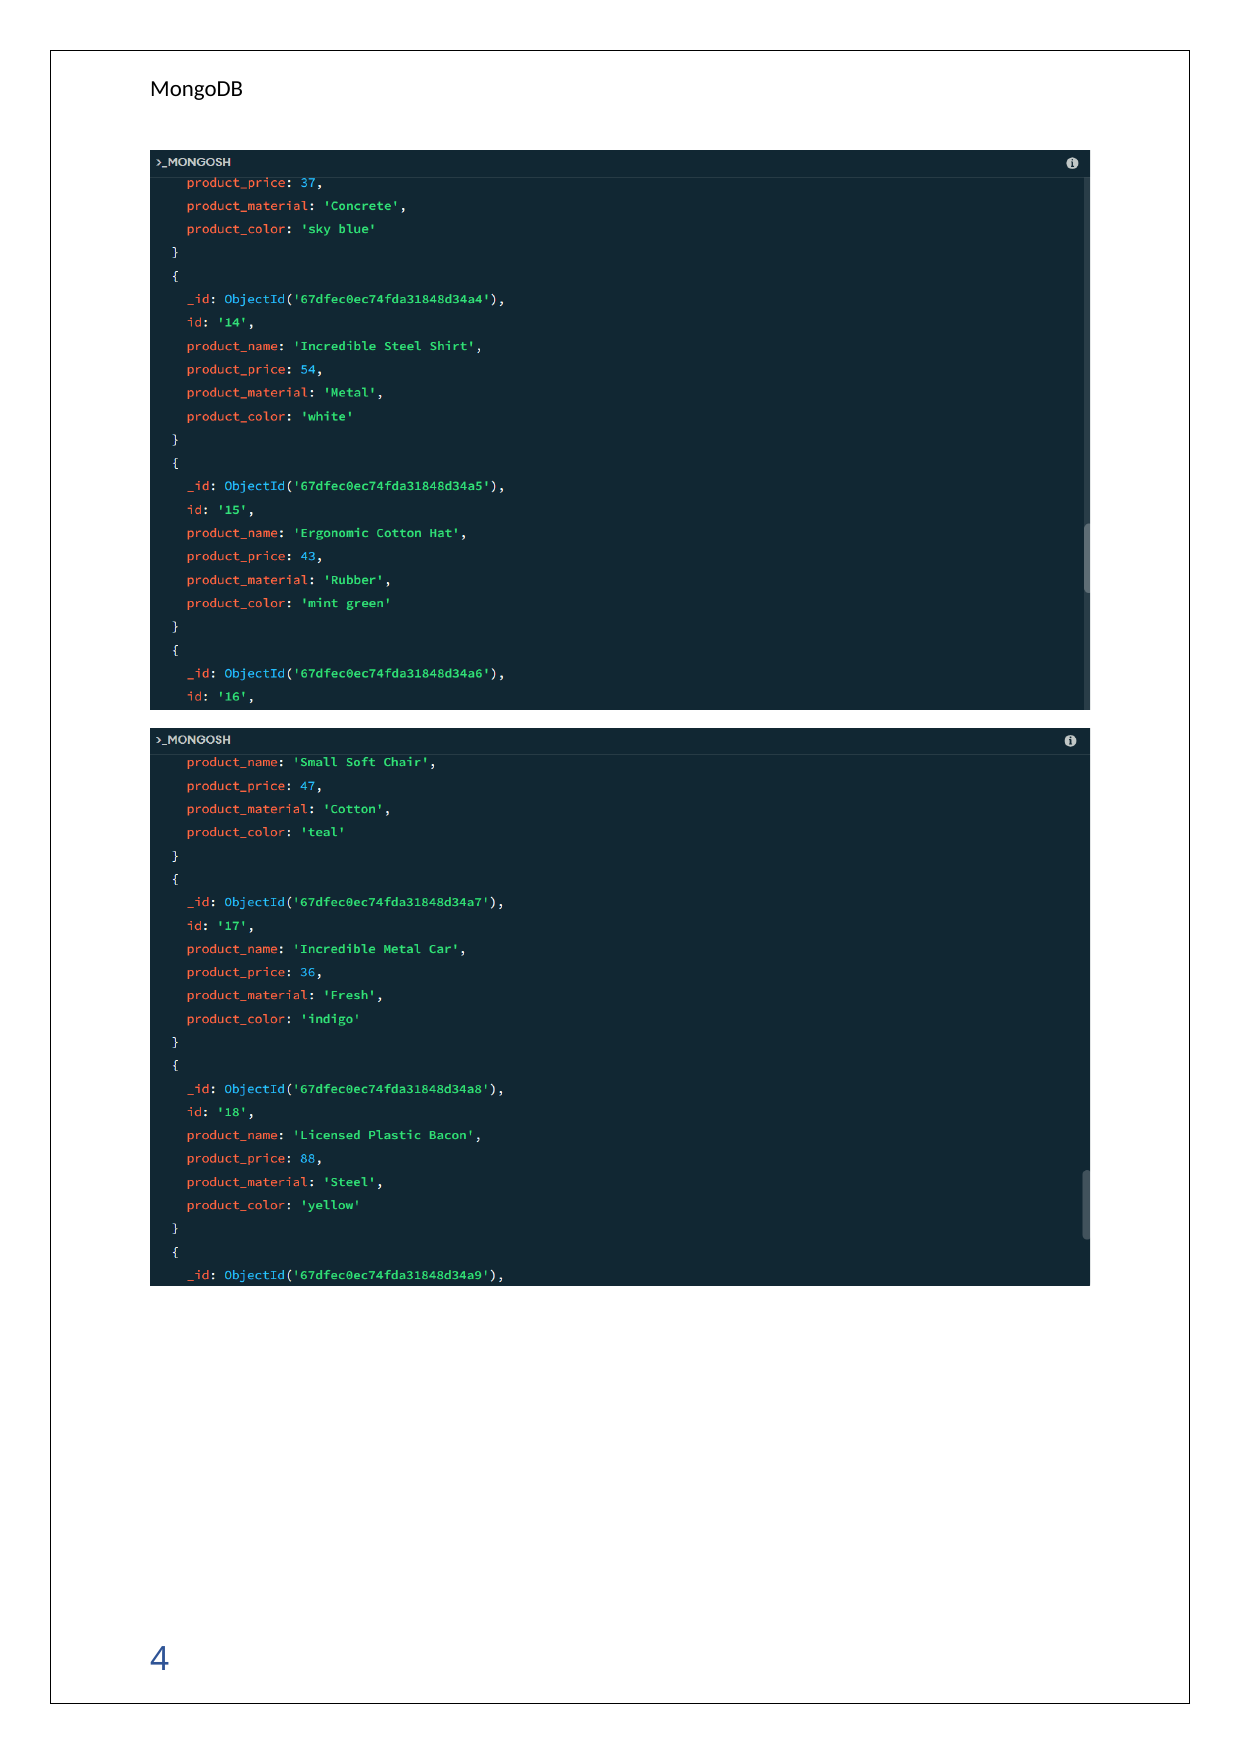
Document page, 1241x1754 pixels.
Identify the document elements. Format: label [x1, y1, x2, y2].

picture [150, 728, 1091, 1286]
picture [150, 150, 1091, 710]
